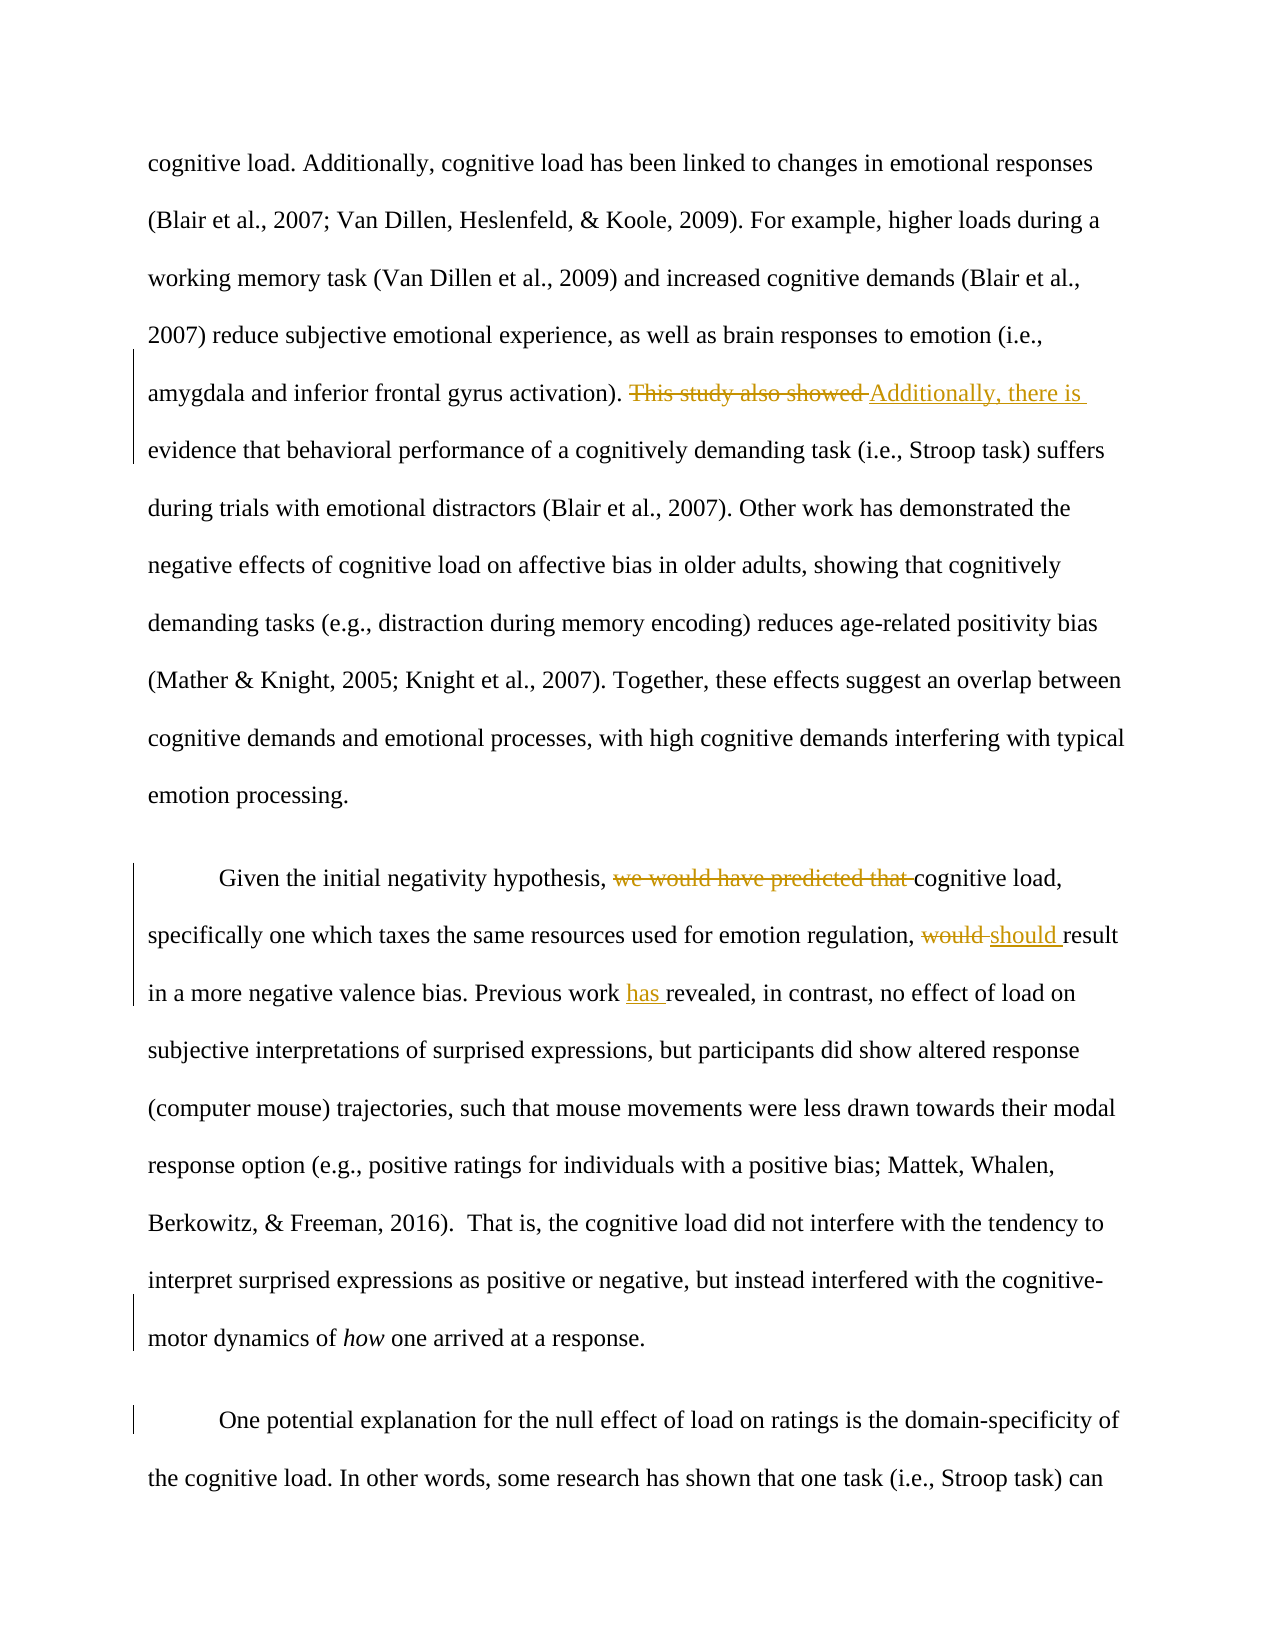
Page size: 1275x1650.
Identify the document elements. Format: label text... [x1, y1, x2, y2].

text Given the initial negativity hypothesis, cognitive load, specifically one which taxes the same resources used for emotion regulation, result in a more negative valence bias. Previous work revealed, in contrast, no effect of load on subjective interpretations of surprised expressions, but participants did show altered response (computer mouse) trajectories, such that mouse movements were less drawn towards their modal response option (e.g., positive ratings for individuals with a positive bias; Mattek, Whalen, Berkowitz, & Freeman, 2016). That is, the cognitive load did not interfere with the tendency to interpret surprised expressions as positive or negative, but instead interfered with the cognitive-motor dynamics of how one arrived at a response. [148, 863, 1127, 1351]
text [148, 148, 1127, 809]
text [148, 1405, 1127, 1491]
